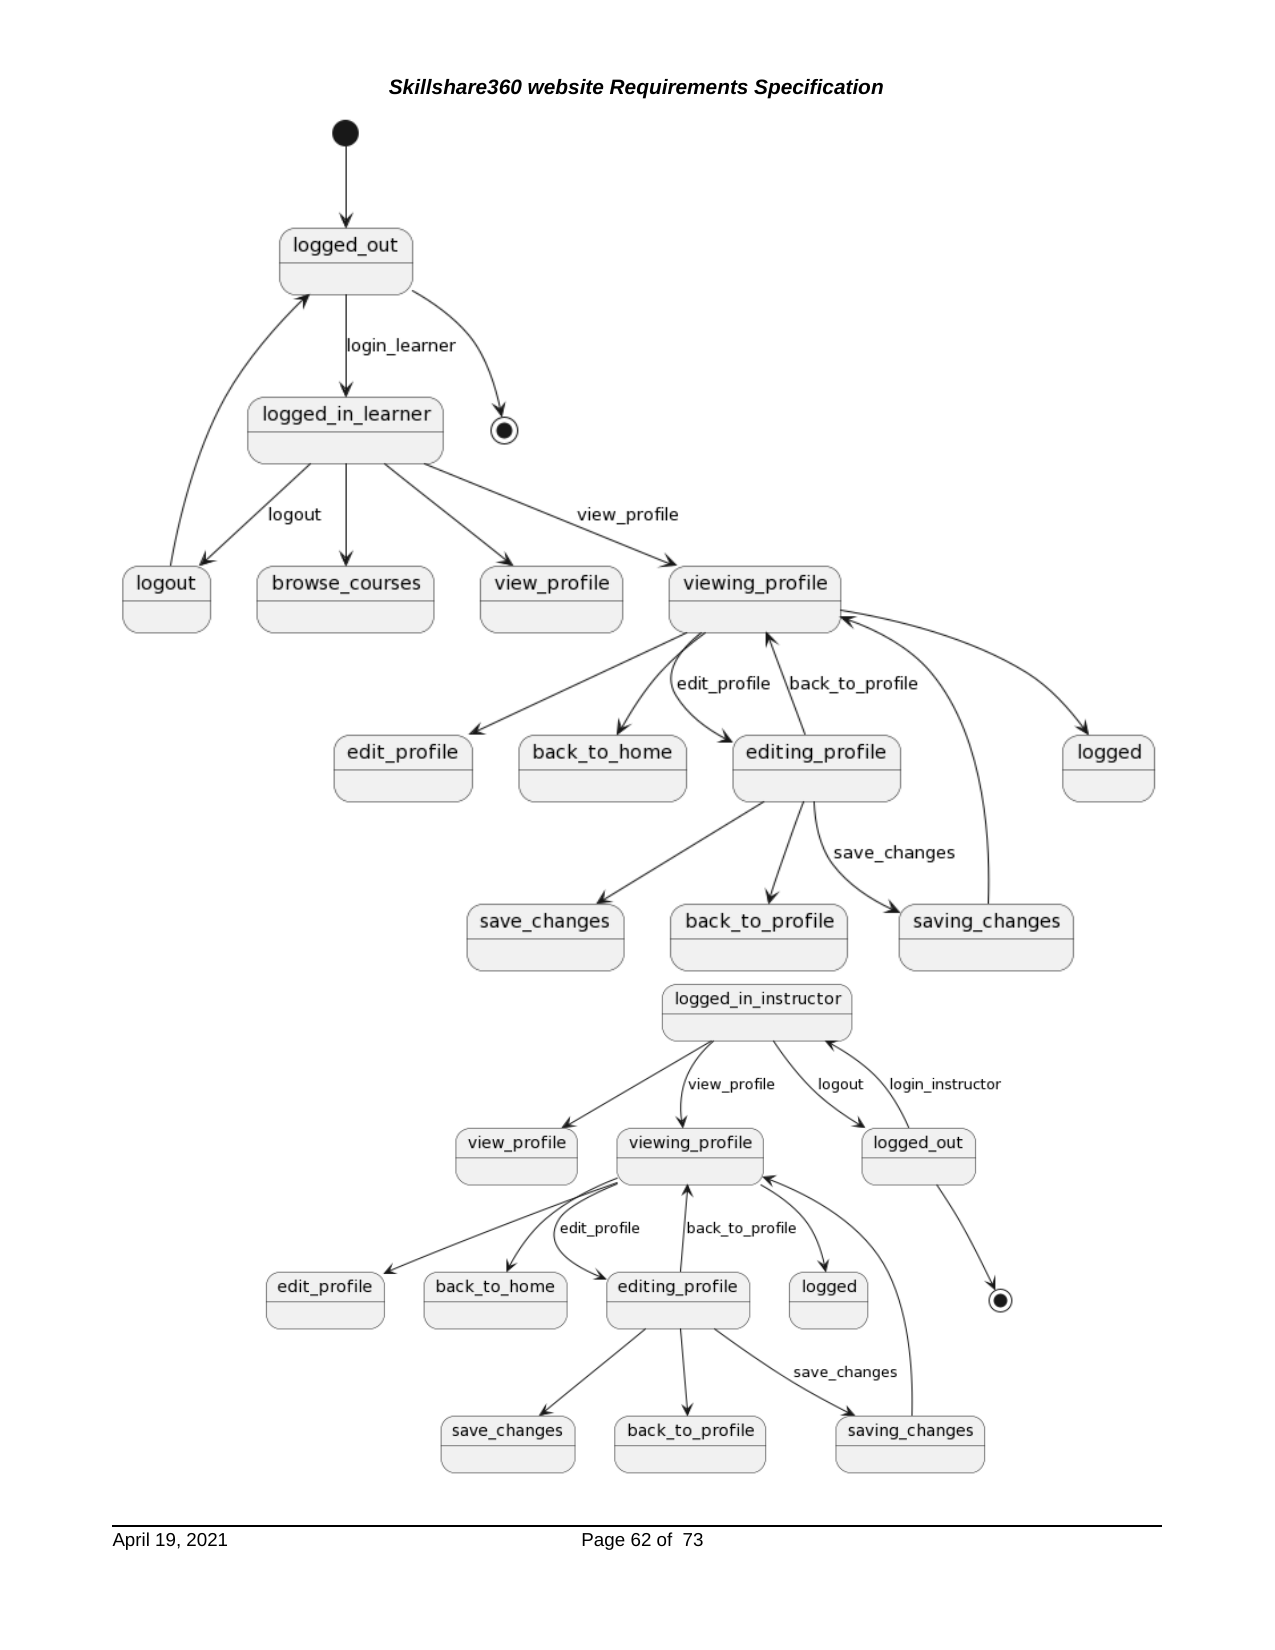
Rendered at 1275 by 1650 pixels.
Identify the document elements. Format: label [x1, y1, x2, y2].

picture [113, 112, 1162, 1478]
